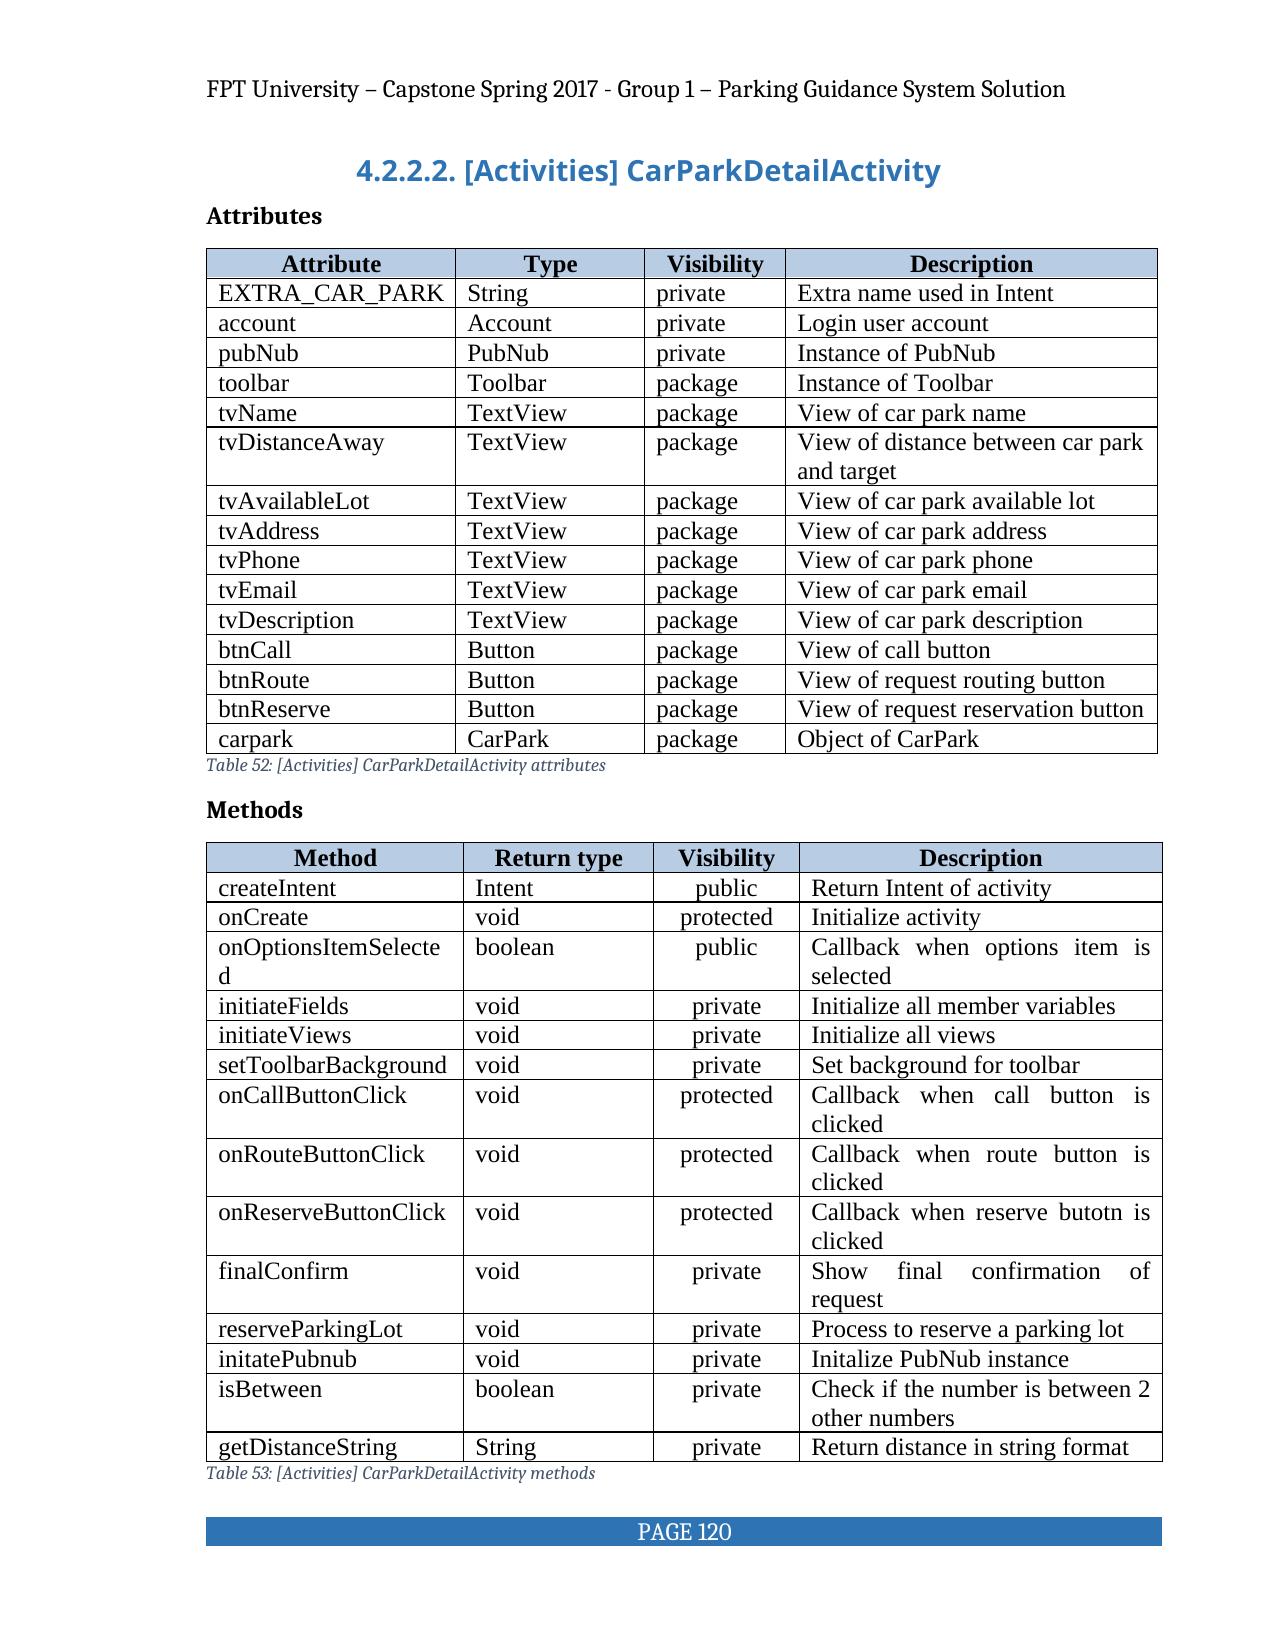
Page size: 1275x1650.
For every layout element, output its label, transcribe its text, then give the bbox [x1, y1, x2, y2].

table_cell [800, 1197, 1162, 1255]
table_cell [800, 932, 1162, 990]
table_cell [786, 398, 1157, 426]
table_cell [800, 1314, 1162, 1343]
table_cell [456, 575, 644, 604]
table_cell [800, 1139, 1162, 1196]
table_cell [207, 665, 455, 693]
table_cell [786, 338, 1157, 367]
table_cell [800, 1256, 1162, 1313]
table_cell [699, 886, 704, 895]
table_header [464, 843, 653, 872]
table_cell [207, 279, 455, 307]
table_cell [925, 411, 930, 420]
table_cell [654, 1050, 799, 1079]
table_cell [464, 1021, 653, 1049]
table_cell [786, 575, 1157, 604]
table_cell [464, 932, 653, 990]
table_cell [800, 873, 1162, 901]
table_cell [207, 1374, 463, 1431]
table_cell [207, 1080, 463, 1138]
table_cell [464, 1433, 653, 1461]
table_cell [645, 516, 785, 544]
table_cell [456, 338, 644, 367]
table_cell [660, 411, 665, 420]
text Table 53: [Activities] CarParkDetailActivity methods [206, 1462, 1162, 1484]
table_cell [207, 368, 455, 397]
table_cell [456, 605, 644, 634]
text Methods [206, 796, 1162, 825]
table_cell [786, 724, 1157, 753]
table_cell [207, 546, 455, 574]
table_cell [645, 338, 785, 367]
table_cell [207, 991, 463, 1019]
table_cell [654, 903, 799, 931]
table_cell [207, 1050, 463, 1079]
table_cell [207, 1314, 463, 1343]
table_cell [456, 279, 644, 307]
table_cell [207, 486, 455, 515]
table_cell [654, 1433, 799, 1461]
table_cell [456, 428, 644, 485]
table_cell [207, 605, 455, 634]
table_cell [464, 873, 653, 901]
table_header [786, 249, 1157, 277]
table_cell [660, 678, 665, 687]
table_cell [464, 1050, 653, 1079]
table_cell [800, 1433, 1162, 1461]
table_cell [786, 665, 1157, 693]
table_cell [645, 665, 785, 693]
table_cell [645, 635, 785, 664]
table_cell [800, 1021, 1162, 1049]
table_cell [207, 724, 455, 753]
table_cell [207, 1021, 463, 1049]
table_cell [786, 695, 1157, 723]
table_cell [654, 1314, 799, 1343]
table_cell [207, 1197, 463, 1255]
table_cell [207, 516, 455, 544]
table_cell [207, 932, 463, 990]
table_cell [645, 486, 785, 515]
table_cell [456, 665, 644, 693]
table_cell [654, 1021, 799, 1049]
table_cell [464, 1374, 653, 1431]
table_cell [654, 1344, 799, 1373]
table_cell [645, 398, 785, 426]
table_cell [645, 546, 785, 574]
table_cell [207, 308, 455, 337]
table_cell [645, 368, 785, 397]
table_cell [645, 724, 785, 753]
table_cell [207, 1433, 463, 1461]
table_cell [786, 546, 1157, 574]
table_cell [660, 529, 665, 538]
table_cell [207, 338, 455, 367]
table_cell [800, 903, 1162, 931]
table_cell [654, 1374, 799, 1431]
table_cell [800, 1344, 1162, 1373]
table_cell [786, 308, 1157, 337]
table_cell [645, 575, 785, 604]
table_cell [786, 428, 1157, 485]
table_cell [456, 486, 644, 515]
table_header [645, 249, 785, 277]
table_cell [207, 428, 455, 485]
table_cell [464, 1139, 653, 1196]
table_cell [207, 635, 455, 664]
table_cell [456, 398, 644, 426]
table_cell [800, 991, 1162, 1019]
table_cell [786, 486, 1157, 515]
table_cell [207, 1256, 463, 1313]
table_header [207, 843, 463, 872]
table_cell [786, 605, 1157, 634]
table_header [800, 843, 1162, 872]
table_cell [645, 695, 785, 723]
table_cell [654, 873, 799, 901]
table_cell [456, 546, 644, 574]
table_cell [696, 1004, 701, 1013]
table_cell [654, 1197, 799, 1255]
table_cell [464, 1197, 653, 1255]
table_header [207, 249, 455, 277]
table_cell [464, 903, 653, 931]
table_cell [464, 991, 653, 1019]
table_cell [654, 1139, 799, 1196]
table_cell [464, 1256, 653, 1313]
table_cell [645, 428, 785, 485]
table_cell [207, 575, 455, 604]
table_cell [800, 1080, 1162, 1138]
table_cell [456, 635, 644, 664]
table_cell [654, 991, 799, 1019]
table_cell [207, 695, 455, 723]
subtitle [Activities] CarParkDetailActivity [206, 150, 1162, 190]
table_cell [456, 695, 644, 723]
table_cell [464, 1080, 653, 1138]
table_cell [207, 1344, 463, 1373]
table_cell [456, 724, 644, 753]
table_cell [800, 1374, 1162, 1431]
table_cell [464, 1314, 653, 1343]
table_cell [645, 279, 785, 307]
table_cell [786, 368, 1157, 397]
text Table 52: [Activities] CarParkDetailActivity attributes [206, 754, 1162, 776]
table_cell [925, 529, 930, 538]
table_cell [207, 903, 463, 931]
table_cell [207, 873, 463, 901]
text Attributes [206, 202, 1162, 231]
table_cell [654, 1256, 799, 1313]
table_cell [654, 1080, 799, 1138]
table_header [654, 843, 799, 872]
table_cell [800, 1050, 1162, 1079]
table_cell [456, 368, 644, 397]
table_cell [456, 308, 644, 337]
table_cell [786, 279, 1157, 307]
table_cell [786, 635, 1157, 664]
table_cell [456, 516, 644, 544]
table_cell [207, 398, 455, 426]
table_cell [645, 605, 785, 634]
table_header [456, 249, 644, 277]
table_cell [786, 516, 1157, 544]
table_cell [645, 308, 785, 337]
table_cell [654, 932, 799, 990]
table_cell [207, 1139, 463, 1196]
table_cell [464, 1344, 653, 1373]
